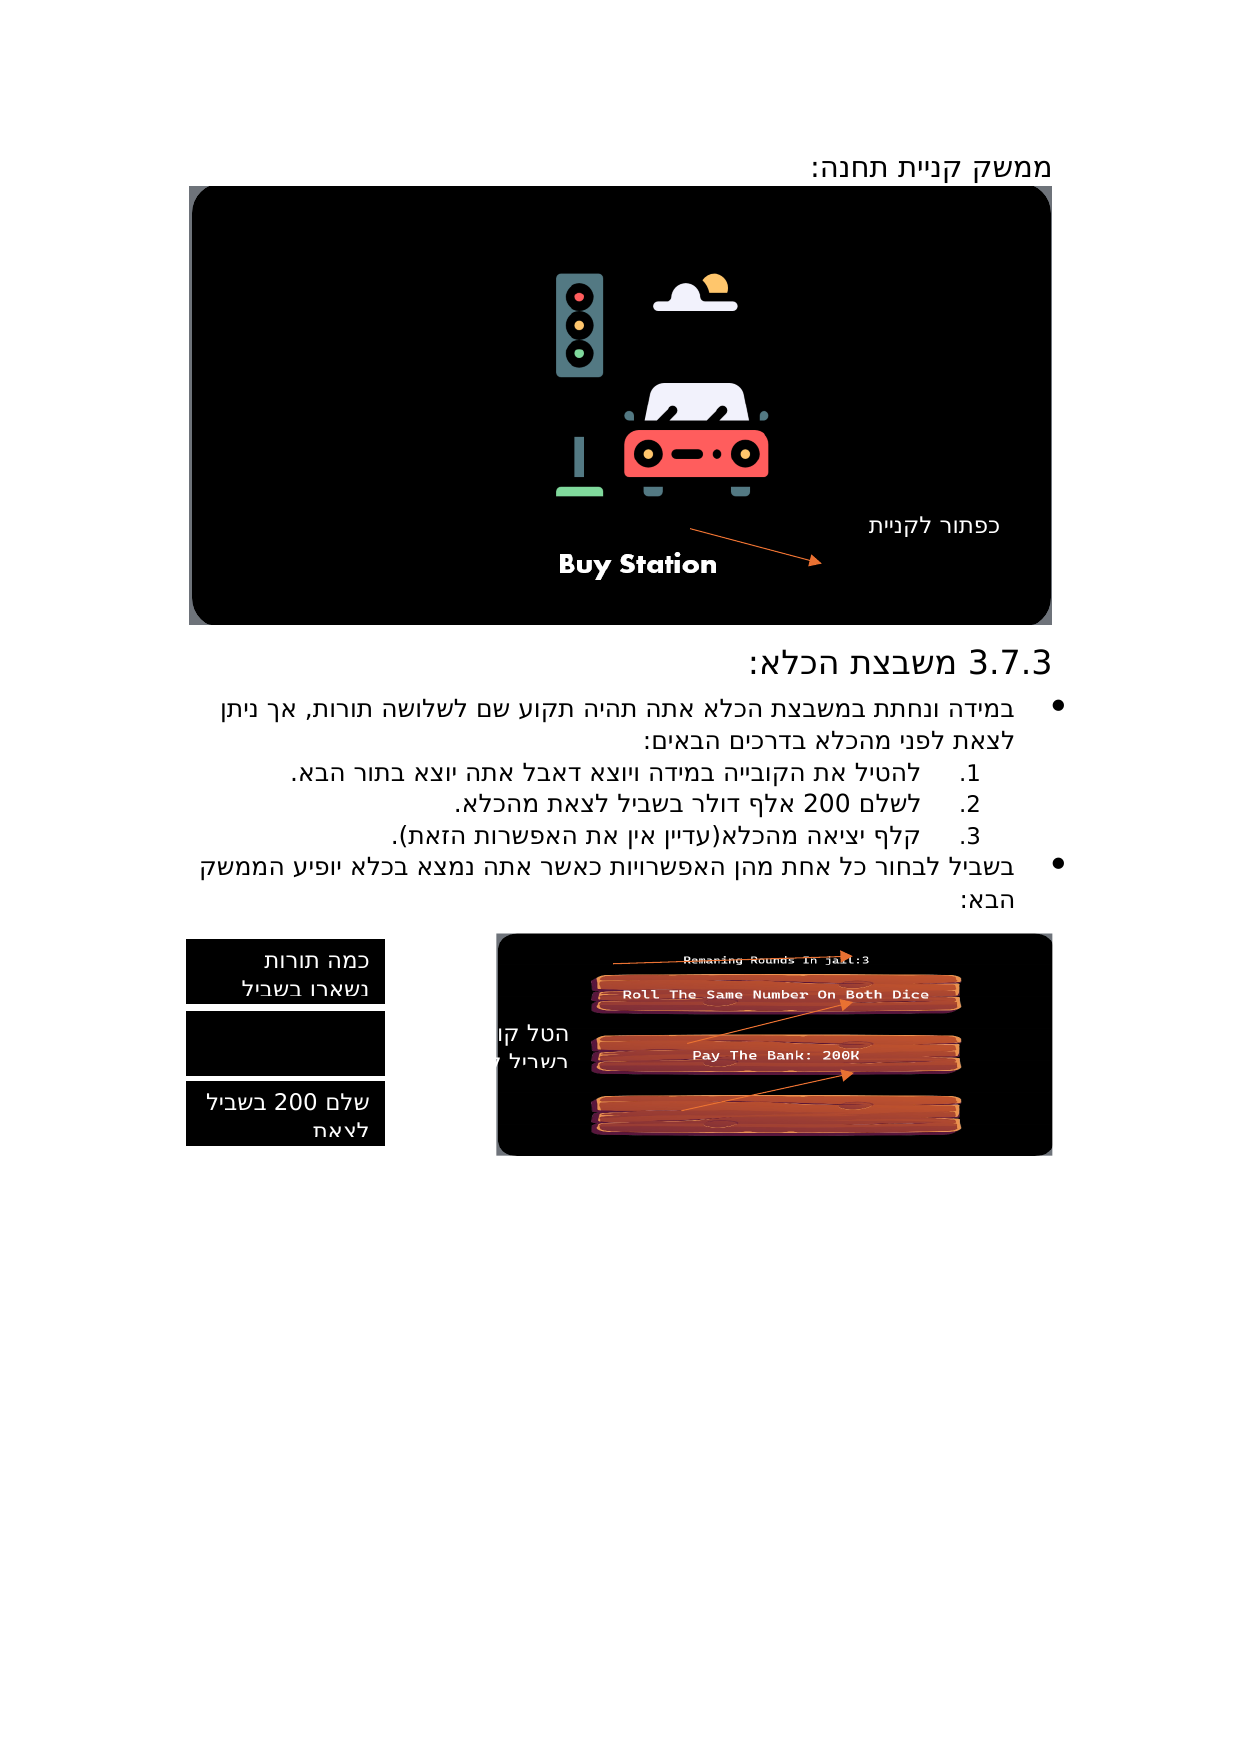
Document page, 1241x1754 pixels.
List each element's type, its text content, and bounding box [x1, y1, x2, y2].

list בשביל לבחור כל אחת מהן האפשרויות כאשר אתה נמצא בכלא יופיע הממשק הבא: [187, 852, 1053, 914]
list לשלם 200 אלף דולר בשביל לצאת מהכלא. [187, 789, 959, 819]
picture [187, 186, 1053, 625]
text ממשק קניית תחנה: [187, 150, 1053, 186]
list קלף יציאה מהכלא(עדיין אין את האפשרות הזאת). [187, 821, 959, 850]
list להטיל את הקובייה במידה ויוצא דאבל אתה יוצא בתור הבא. [187, 758, 959, 787]
subtitle 3.7.3 משבצת הכלא: [187, 644, 1053, 682]
picture [496, 933, 1053, 1156]
list במידה ונחתת במשבצת הכלא אתה תהיה תקוע שם לשלושה תורות, אך ניתן לצאת לפני מהכלא בדרכים הבאים: [187, 694, 1053, 756]
